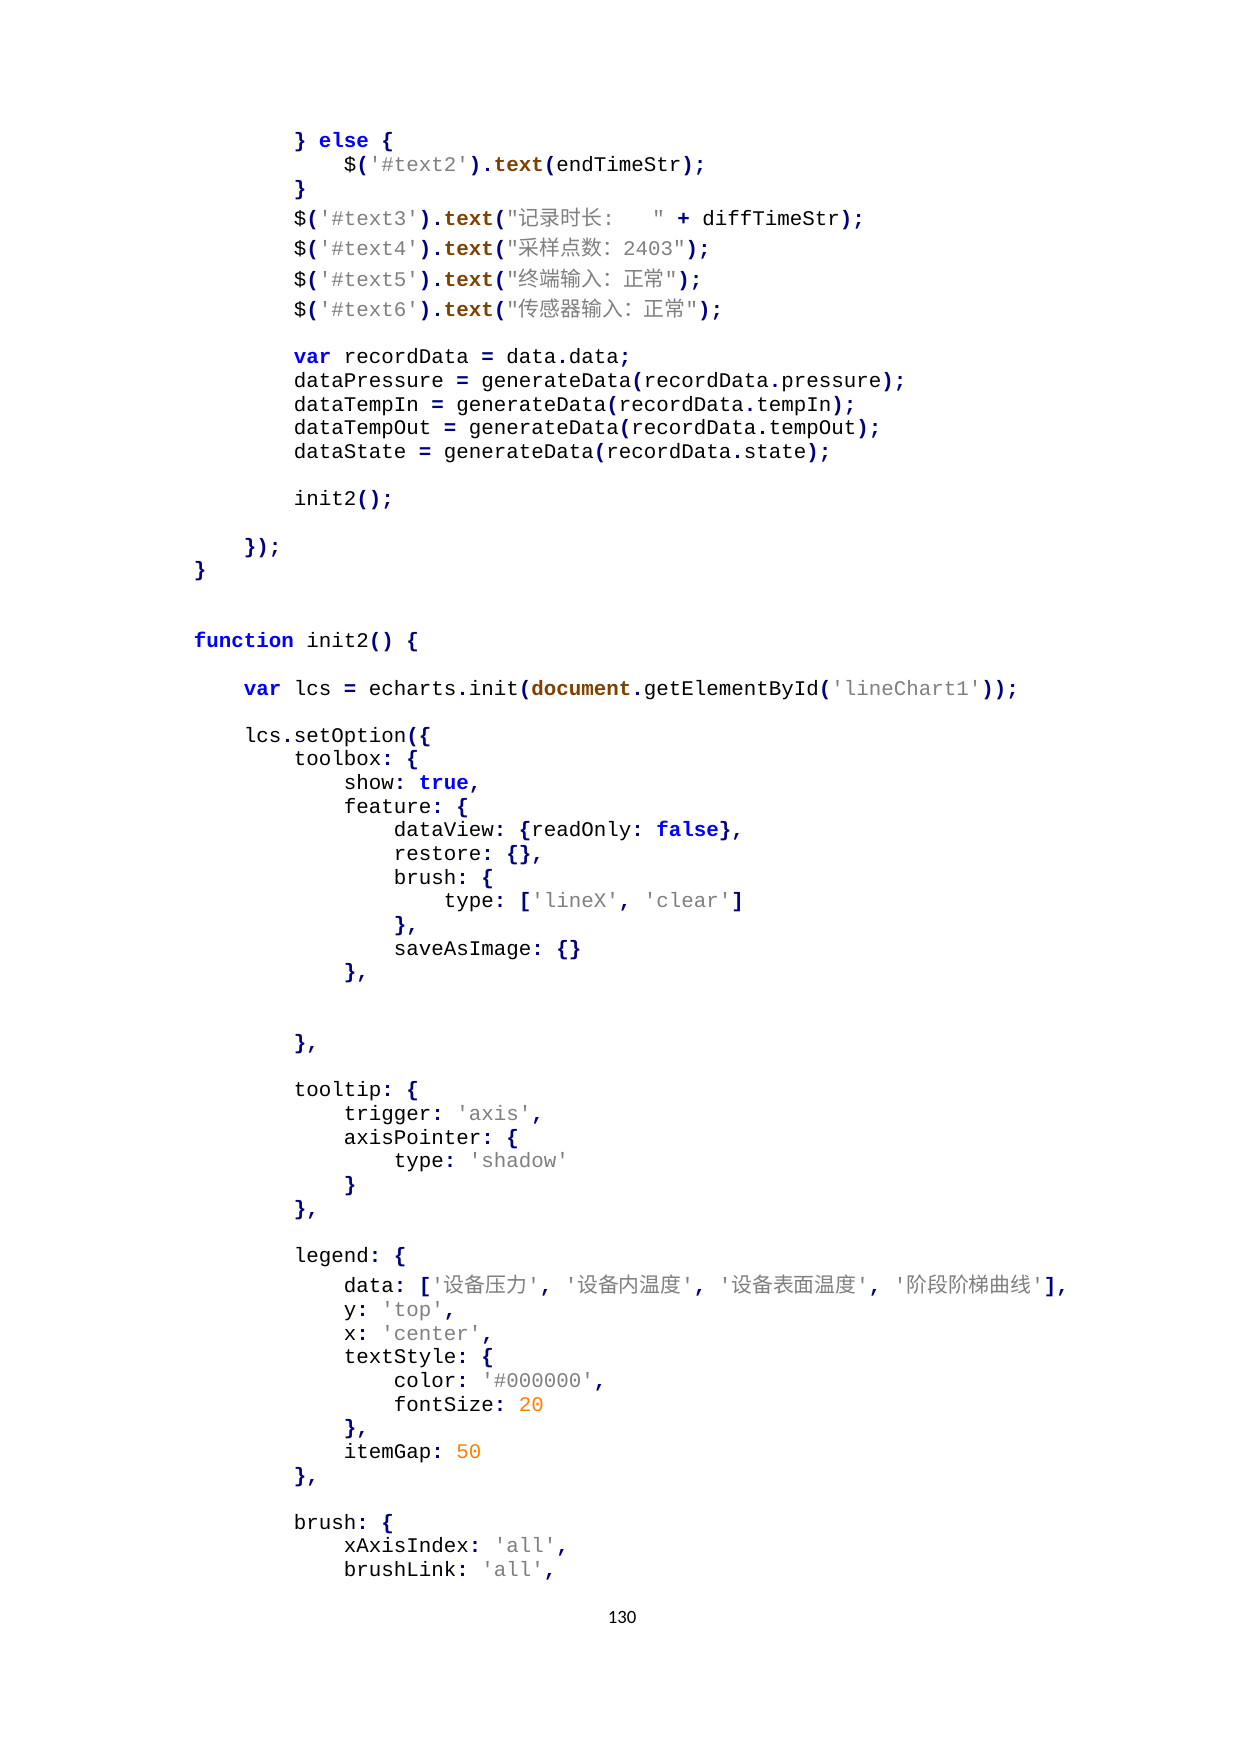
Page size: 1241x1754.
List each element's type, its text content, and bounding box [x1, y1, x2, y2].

text type: ['lineX', 'clear'] [194, 890, 1094, 914]
text }, [194, 1417, 1094, 1441]
text } [194, 177, 1094, 201]
text } [194, 559, 1094, 583]
text dataState = generateData(recordData.state); [194, 441, 1094, 465]
text legend: { [194, 1245, 1094, 1269]
text brush: { [194, 867, 1094, 890]
text restore: {}, [194, 843, 1094, 867]
text xAxisIndex: 'all', [194, 1536, 1094, 1559]
text init2(); [194, 488, 1094, 512]
text x: 'center', [194, 1323, 1094, 1346]
text tooltip: { [194, 1079, 1094, 1103]
text lcs.setOption({ [194, 725, 1094, 748]
text dataTempOut = generateData(recordData.tempOut); [194, 417, 1094, 441]
text saveAsImage: {} [194, 938, 1094, 961]
text dataTempIn = generateData(recordData.tempIn); [194, 394, 1094, 417]
text }, [194, 1198, 1094, 1221]
text dataView: {readOnly: false}, [194, 819, 1094, 843]
text brush: { [194, 1512, 1094, 1536]
text var recordData = data.data; [194, 346, 1094, 370]
text toolbox: { [194, 748, 1094, 772]
text } else { [194, 130, 1094, 154]
text }, [194, 1032, 1094, 1056]
text $('#text3').text("记录时长: " + diffTimeStr); [194, 201, 1094, 232]
text }, [194, 1464, 1094, 1488]
text type: 'shadow' [194, 1150, 1094, 1174]
text y: 'top', [194, 1299, 1094, 1323]
text }, [194, 961, 1094, 985]
text itemGap: 50 [194, 1441, 1094, 1464]
text function init2() { [194, 630, 1094, 654]
text fontSize: 20 [194, 1394, 1094, 1417]
text color: '#000000', [194, 1370, 1094, 1394]
text trigger: 'axis', [194, 1103, 1094, 1127]
text dataPressure = generateData(recordData.pressure); [194, 370, 1094, 394]
text textStyle: { [194, 1346, 1094, 1370]
text var lcs = echarts.init(document.getElementById('lineChart1')); [194, 677, 1094, 701]
text show: true, [194, 772, 1094, 796]
text brushLink: 'all', [194, 1559, 1094, 1583]
text $('#text6').text("传感器输入：正常"); [194, 292, 1094, 323]
text feature: { [194, 796, 1094, 819]
text axisPointer: { [194, 1127, 1094, 1150]
text }, [194, 914, 1094, 938]
text data: ['设备压力', '设备内温度', '设备表面温度', '阶段阶梯曲线'], [194, 1269, 1094, 1299]
text }); [194, 536, 1094, 559]
text $('#text5').text("终端输入：正常"); [194, 262, 1094, 292]
text } [194, 1174, 1094, 1198]
text $('#text2').text(endTimeStr); [194, 154, 1094, 177]
text $('#text4').text("采样点数：2403"); [194, 232, 1094, 262]
